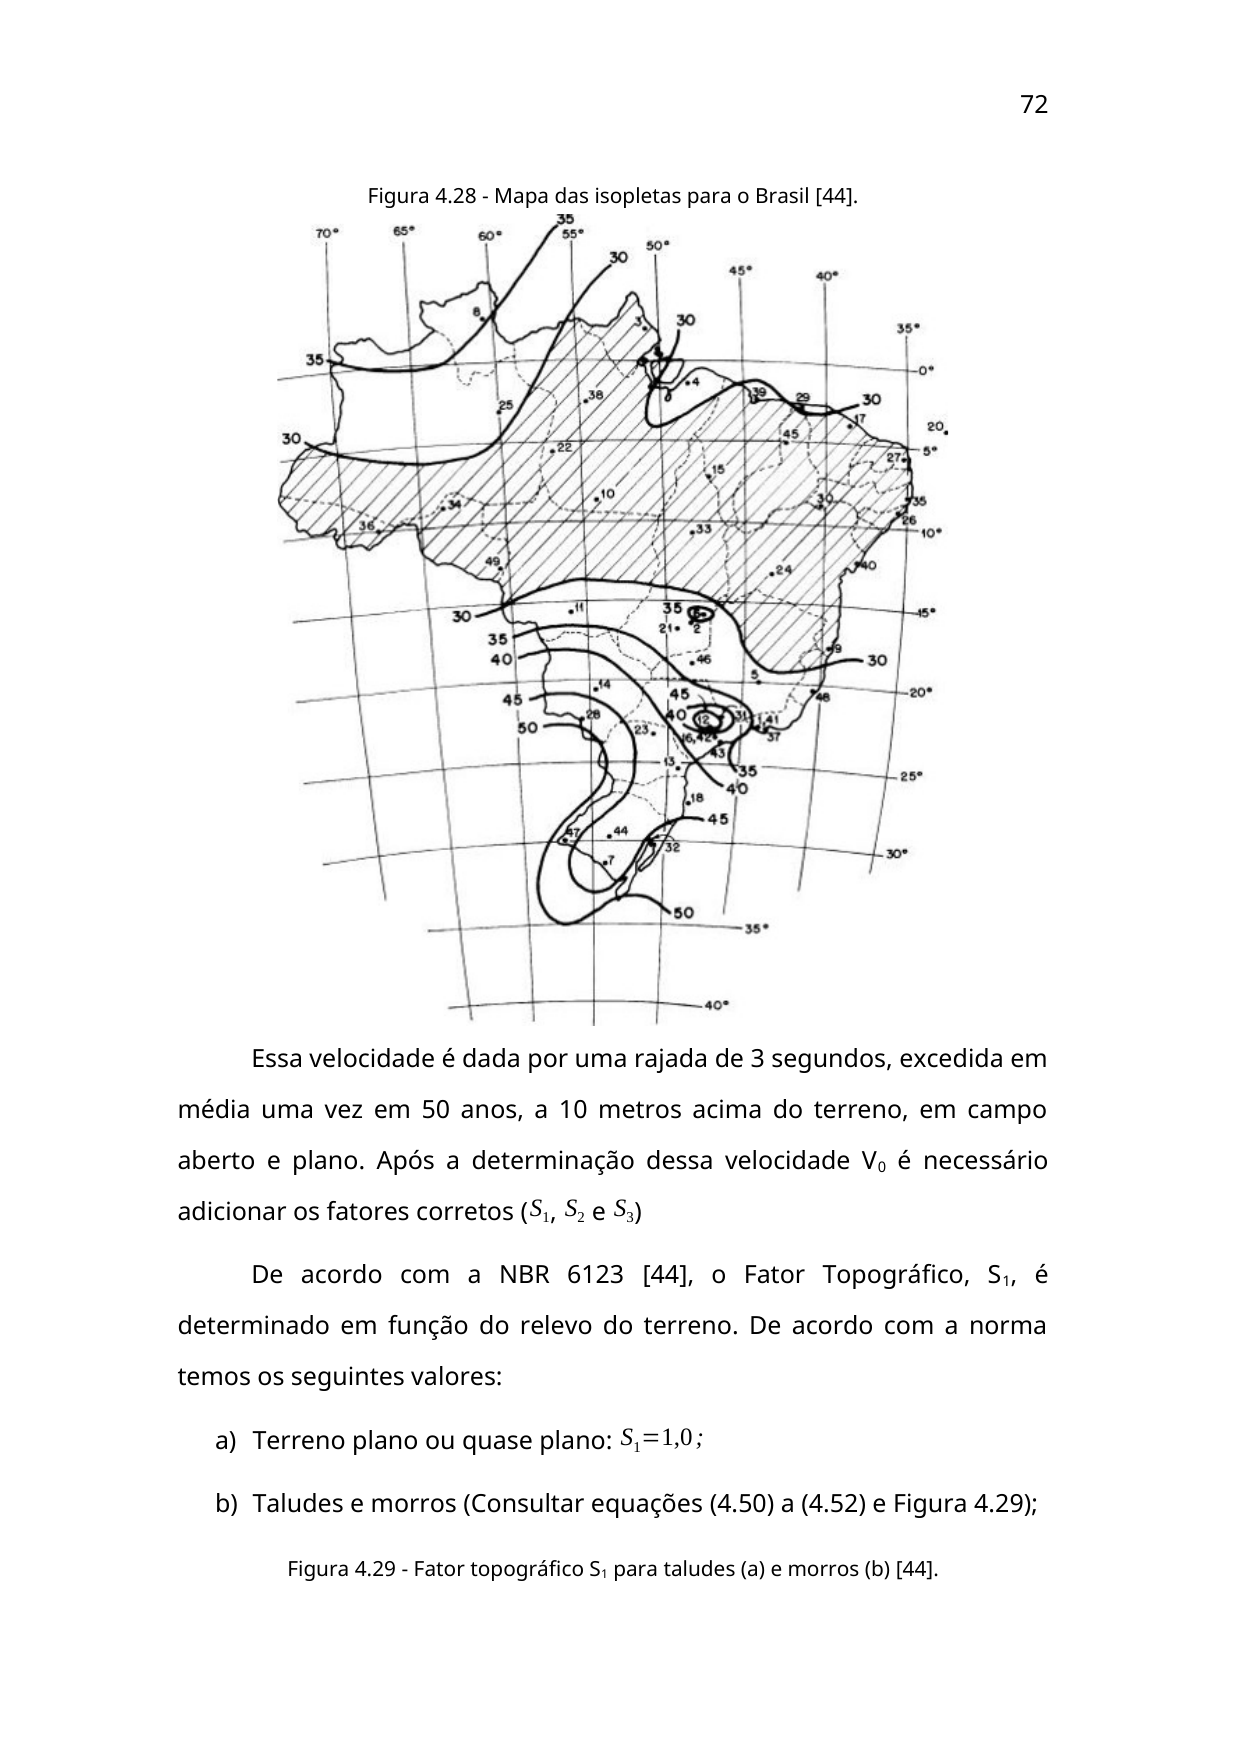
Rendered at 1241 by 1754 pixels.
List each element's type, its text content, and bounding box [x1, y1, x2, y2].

table_cell [177, 212, 1048, 1028]
table_header Figura 4.29 - Fator topográfico S1 para taludes (a) e morros (b) [44]. [177, 1550, 1048, 1586]
list Taludes e morros (Consultar equações (4.50) a (4.52) e Figura 4.29); [215, 1486, 1048, 1520]
picture [277, 214, 949, 1026]
table_header Figura 4.28 - Mapa das isopletas para o Brasil [44]. [177, 179, 1048, 212]
text Essa velocidade é dada por uma rajada de 3 segundos, excedida em média uma vez em 50 anos, a 10 metros acima do terreno, em campo aberto e plano. Após a determinação dessa velocidade V0 é necessário adicionar os fatores corretos (, e ) [177, 1040, 1048, 1227]
text De acordo com a NBR 6123 [44], o Fator Topográfico, S1, é determinado em função do relevo do terreno. De acordo com a norma temos os seguintes valores: [177, 1257, 1048, 1393]
list Terreno plano ou quase plano: [215, 1423, 1048, 1457]
